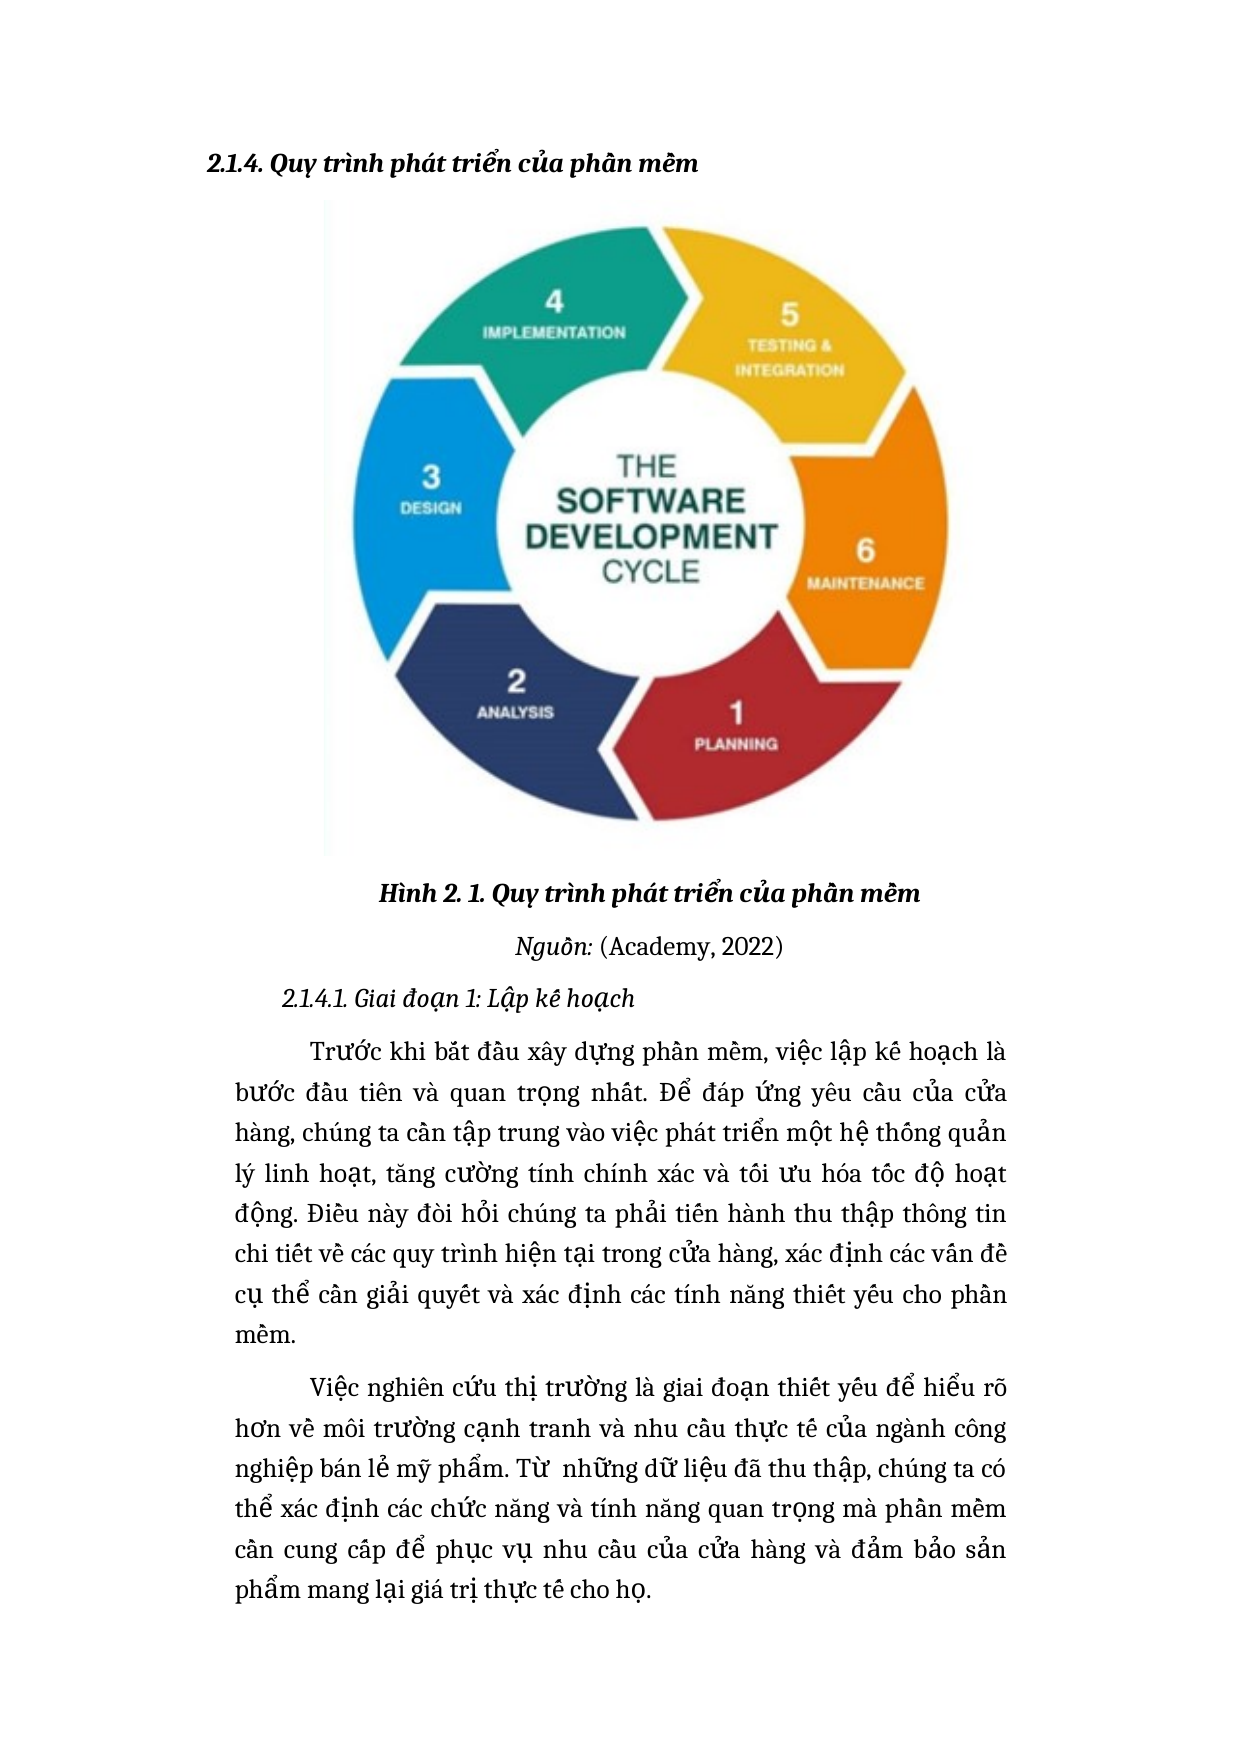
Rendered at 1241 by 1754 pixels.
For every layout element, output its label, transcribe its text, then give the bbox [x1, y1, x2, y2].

text Trước khi bắt đầu xây dựng phần mềm, việc lập kế hoạch là bước đầu tiên và quan trọng nhất. Để đáp ứng yêu cầu của cửa hàng, chúng ta cần tập trung vào việc phát triển một hệ thống quản lý linh hoạt, tăng cường tính chính xác và tối ưu hóa tốc độ hoạt động. Điều này đòi hỏi chúng ta phải tiến hành thu thập thông tin chi tiết về các quy trình hiện tại trong cửa hàng, xác định các vấn đề cụ thể cần giải quyết và xác định các tính năng thiết yếu cho phần mềm. [234, 1036, 1007, 1350]
text Hình 2. 1. Quy trình phát triển của phần mềm [207, 878, 1092, 909]
subtitle 2.1.4. Quy trình phát triển của phần mềm [207, 148, 1092, 179]
text Việc nghiên cứu thị trường là giai đoạn thiết yếu để hiểu rõ hơn về môi trường cạnh tranh và nhu cầu thực tế của ngành công nghiệp bán lẻ mỹ phẩm. Từ những dữ liệu đã thu thập, chúng ta có thể xác định các chức năng và tính năng quan trọng mà phần mềm cần cung cấp để phục vụ nhu cầu của cửa hàng và đảm bảo sản phẩm mang lại giá trị thực tế cho họ. [234, 1372, 1007, 1605]
picture [323, 200, 976, 856]
text Nguồn: [207, 931, 1092, 962]
subtitle 2.1.4.1. Giai đoạn 1: Lập kế hoạch [282, 983, 1092, 1014]
